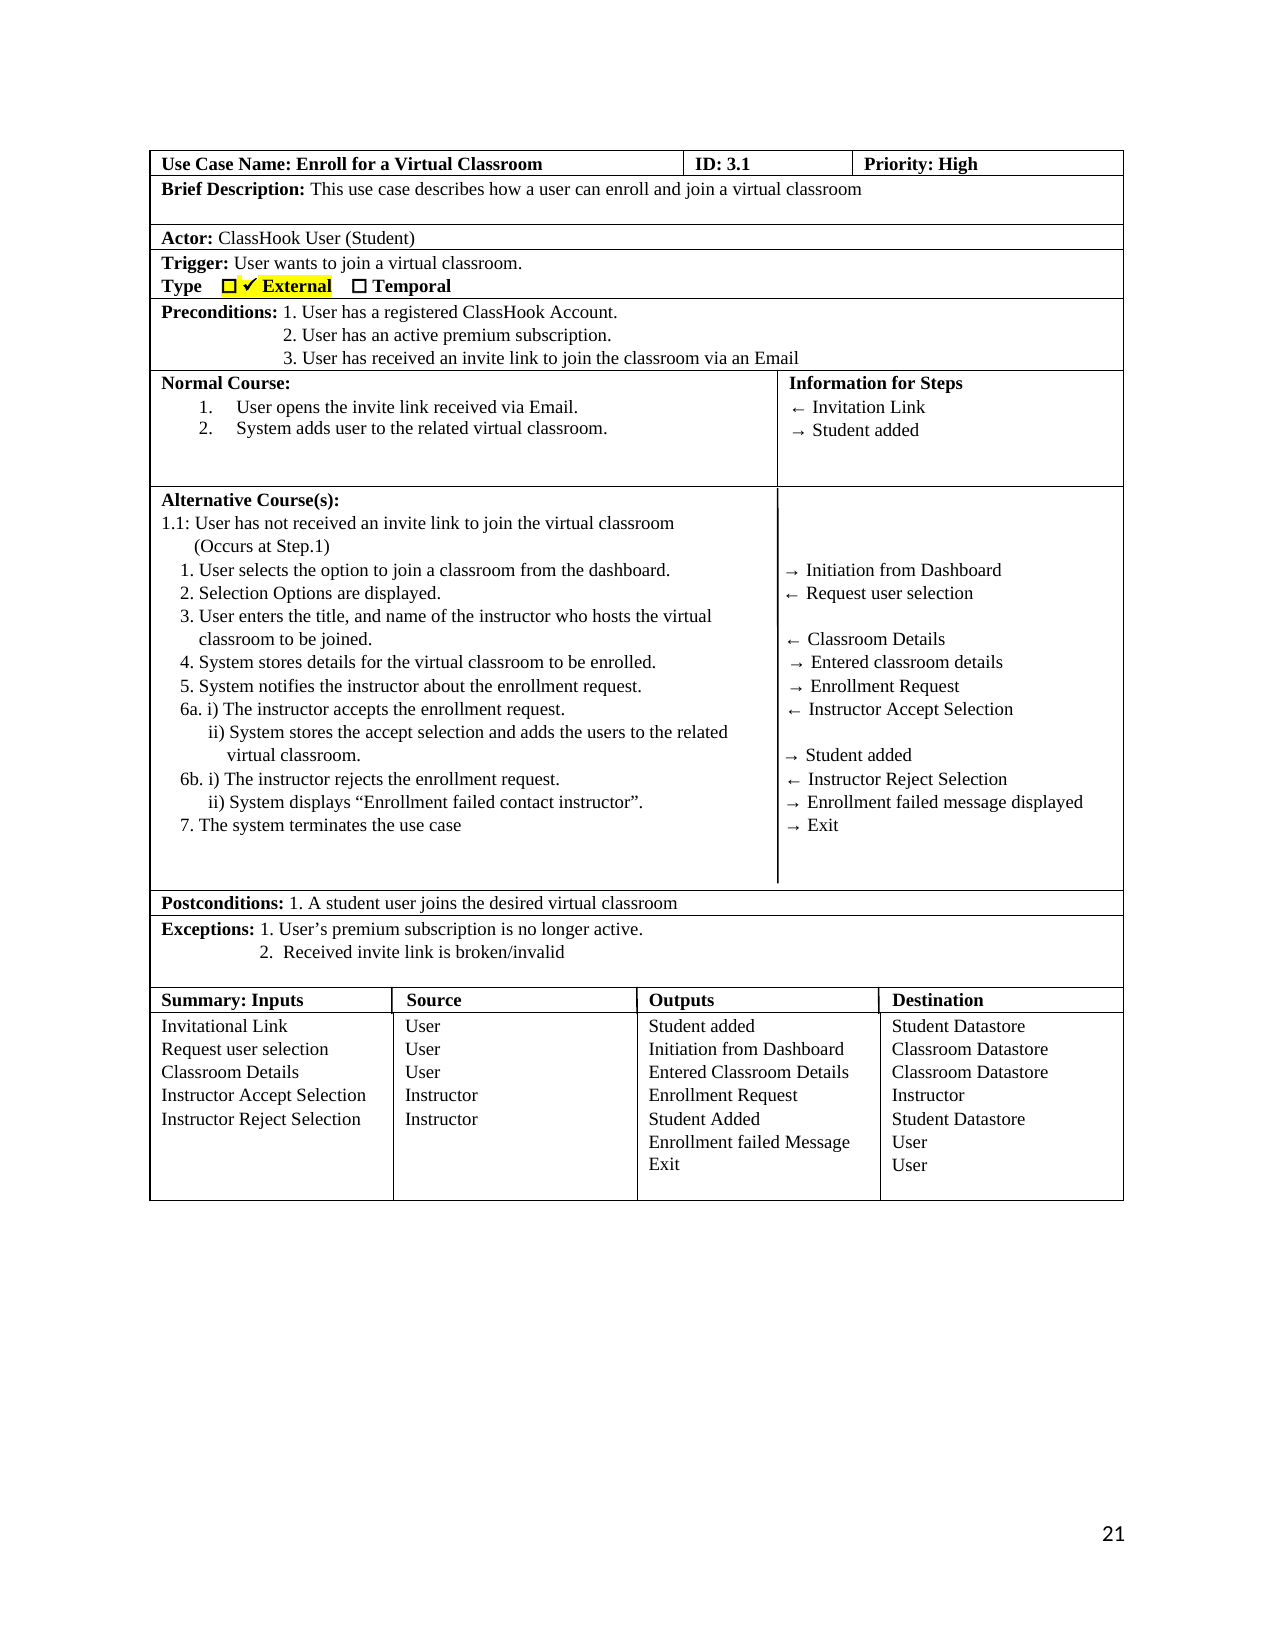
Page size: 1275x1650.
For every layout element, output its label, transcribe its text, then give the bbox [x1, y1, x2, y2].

table_cell Preconditions: 1. User has a registered ClassHook Account. 2. User has an active premium subscription. 3. User has received an invite link to join the classroom via an Email [151, 299, 1123, 369]
table_cell Summary: Inputs Source Outputs Destination [393, 988, 636, 1012]
table_cell Postconditions: 1. A student user joins the desired virtual classroom [151, 891, 1123, 915]
table_cell Normal Course: User opens the invite link received via Email. System adds user to the related virtual classroom. [151, 371, 777, 486]
table_header ID: 3.1 [684, 151, 852, 175]
table_cell Summary: Inputs Source Outputs Destination [151, 988, 391, 1012]
table_cell Exceptions: 1. User’s premium subscription is no longer active. 2. Received invite link is broken/invalid [151, 916, 1123, 987]
table_cell Information for Steps ← Invitation Link → Student added [778, 371, 1123, 486]
table_cell Trigger: User wants to join a virtual classroom. Type External Temporal [151, 250, 1123, 298]
table_cell User User User Instructor Instructor [394, 1013, 637, 1200]
table_cell Alternative Course(s): 1.1: User has not received an invite link to join the virtual classroom (Occurs at Step.1) 1. User selects the option to join a classroom from the dashboard. → Initiation from Dashboard 2. Selection Options are displayed. ← Request user selection 3. User enters the title, and name of the instructor who hosts the virtual classroom to be joined. ← Classroom Details 4. System stores details for the virtual classroom to be enrolled. → Entered classroom details 5. System notifies the instructor about the enrollment request. → Enrollment Request 6a. i) The instructor accepts the enrollment request. ← Instructor Accept Selection ii) System stores the accept selection and adds the users to the related virtual classroom. → Student added 6b. i) The instructor rejects the enrollment request. ← Instructor Reject Selection ii) System displays “Enrollment failed contact instructor”. → Enrollment failed message displayed 7. The system terminates the use case → Exit [151, 487, 1123, 889]
table_header Priority: High [853, 151, 1123, 175]
table_header Use Case Name: Enroll for a Virtual Classroom [151, 151, 683, 175]
table_cell Actor: ClassHook User (Student) [151, 225, 1123, 249]
table_cell Summary: Inputs Source Outputs Destination [638, 988, 878, 1012]
table_cell Invitational Link Request user selection Classroom Details Instructor Accept Selection Instructor Reject Selection [151, 1013, 393, 1200]
table_cell Student added Initiation from Dashboard Entered Classroom Details Enrollment Request Student Added Enrollment failed Message Exit [638, 1013, 880, 1200]
table_cell Brief Description: This use case describes how a user can enroll and join a virtual classroom [151, 176, 1123, 224]
table_cell Student Datastore Classroom Datastore Classroom Datastore Instructor Student Datastore User User [881, 1013, 1123, 1200]
table_cell Summary: Inputs Source Outputs Destination [880, 988, 1123, 1012]
